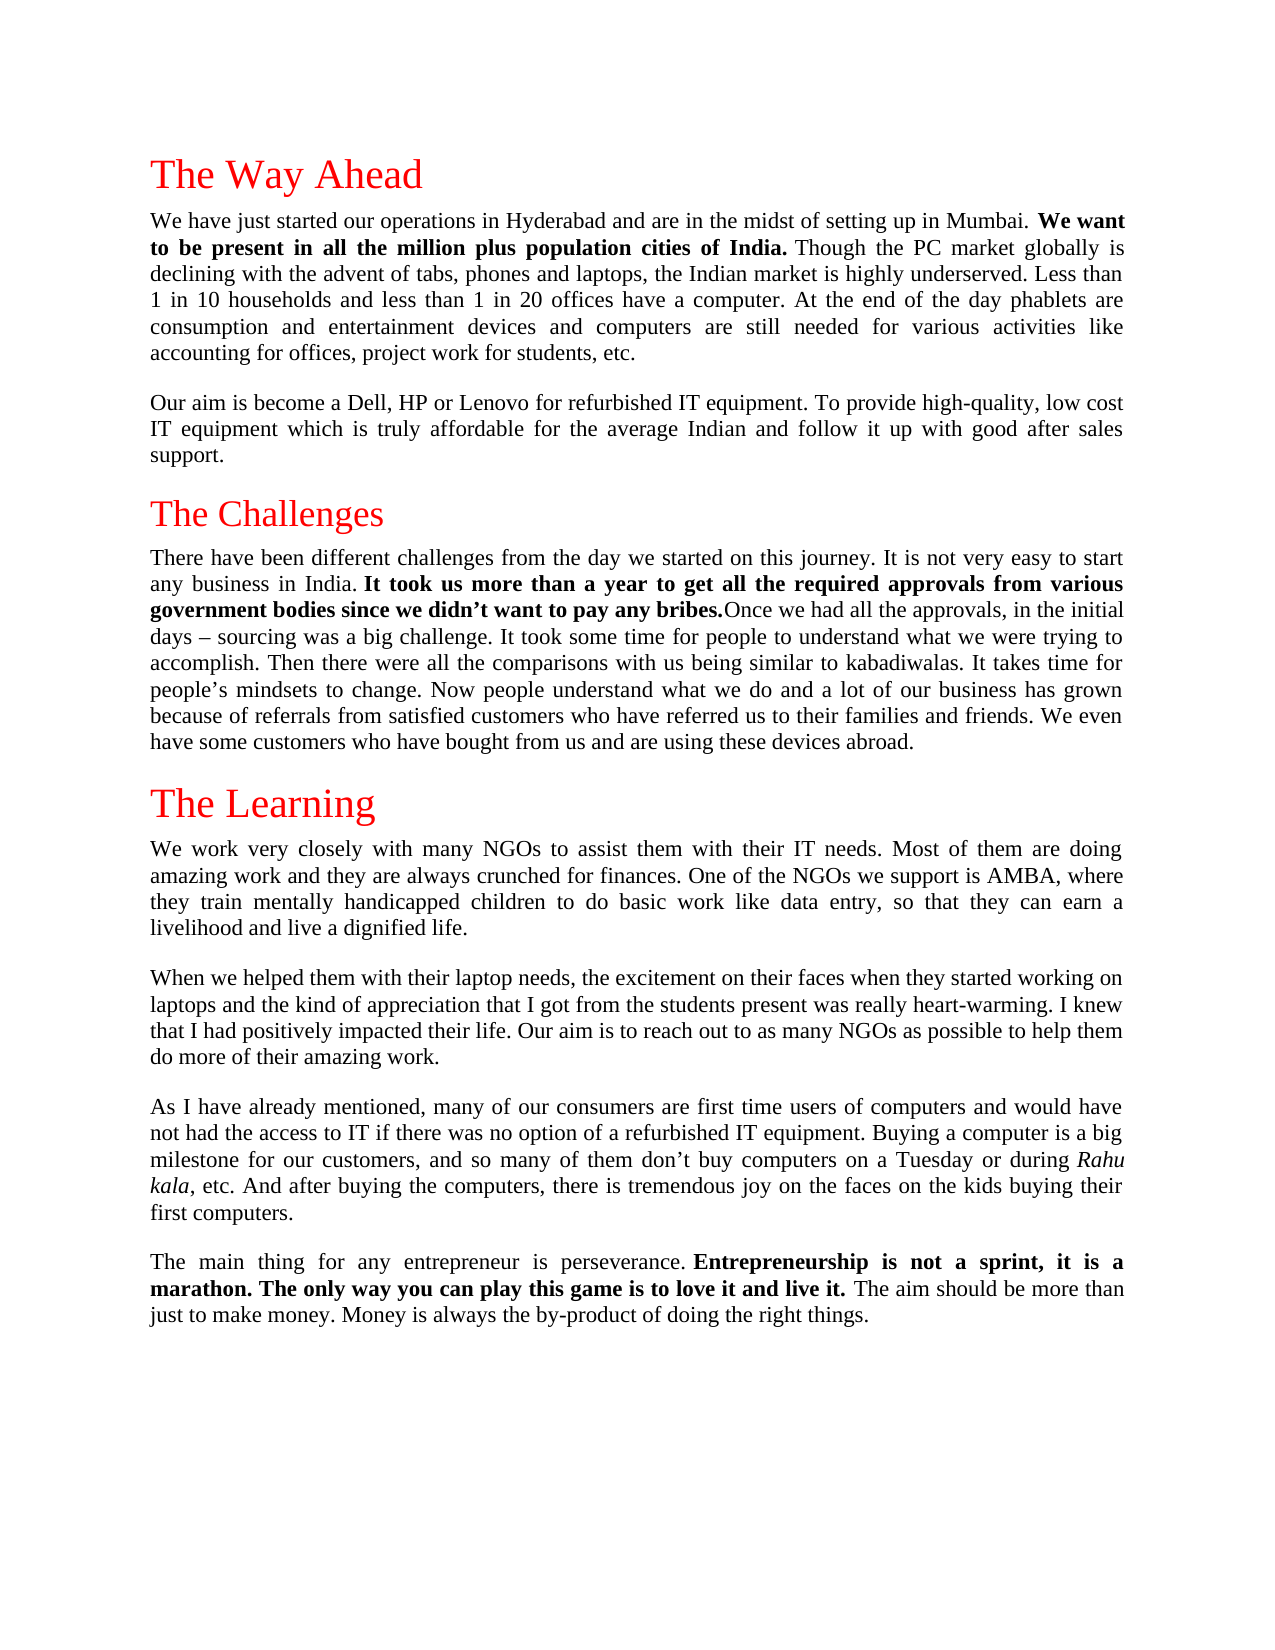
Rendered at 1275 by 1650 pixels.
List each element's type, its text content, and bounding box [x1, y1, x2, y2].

subtitle The Challenges [150, 491, 1125, 534]
text There have been different challenges from the day we started on this journey. It is not very easy to start any business in India. It took us more than a year to get all the required approvals from various government bodies since we didn’t want to pay any bribes.Once we had all the approvals, in the initial days – sourcing was a big challenge. It took some time for people to understand what we were trying to accomplish. Then there were all the comparisons with us being similar to kabadiwalas. It takes time for people’s mindsets to change. Now people understand what we do and a lot of our business has grown because of referrals from satisfied customers who have referred us to their families and friends. We even have some customers who have bought from us and are using these devices abroad. [150, 544, 1125, 755]
text When we helped them with their laptop needs, the excitement on their faces when they started working on laptops and the kind of appreciation that I got from the students present was really heart-warming. I knew that I had positively impacted their life. Our aim is to reach out to as many NGOs as possible to help them do more of their amazing work. [150, 964, 1125, 1070]
subtitle The Learning [150, 778, 1125, 826]
text The main thing for any entrepreneur is perseverance. Entrepreneurship is not a sprint, it is a marathon. The only way you can play this game is to love it and live it. The aim should be more than just to make money. Money is always the by-product of doing the right things. [150, 1248, 1125, 1327]
subtitle The Way Ahead [150, 150, 1125, 198]
text As I have already mentioned, many of our consumers are first time users of computers and would have not had the access to IT if there was no option of a refurbished IT equipment. Buying a computer is a big milestone for our customers, and so many of them don’t buy computers on a Tuesday or during Rahu kala, etc. And after buying the computers, there is tremendous joy on the faces on the kids buying their first computers. [150, 1093, 1125, 1225]
text Our aim is become a Dell, HP or Lenovo for refurbished IT equipment. To provide high-quality, low cost IT equipment which is truly affordable for the average Indian and follow it up with good after sales support. [150, 389, 1125, 468]
text We work very closely with many NGOs to assist them with their IT needs. Most of them are doing amazing work and they are always crunched for finances. One of the NGOs we support is AMBA, where they train mentally handicapped children to do basic work like data entry, so that they can earn a livelihood and live a dignified life. [150, 835, 1125, 941]
text We have just started our operations in Hyderabad and are in the midst of setting up in Mumbai. We want to be present in all the million plus population cities of India. Though the PC market globally is declining with the advent of tabs, phones and laptops, the Indian market is highly underserved. Less than 1 in 10 households and less than 1 in 20 offices have a computer. At the end of the day phablets are consumption and entertainment devices and computers are still needed for various activities like accounting for offices, project work for students, etc. [150, 207, 1125, 365]
